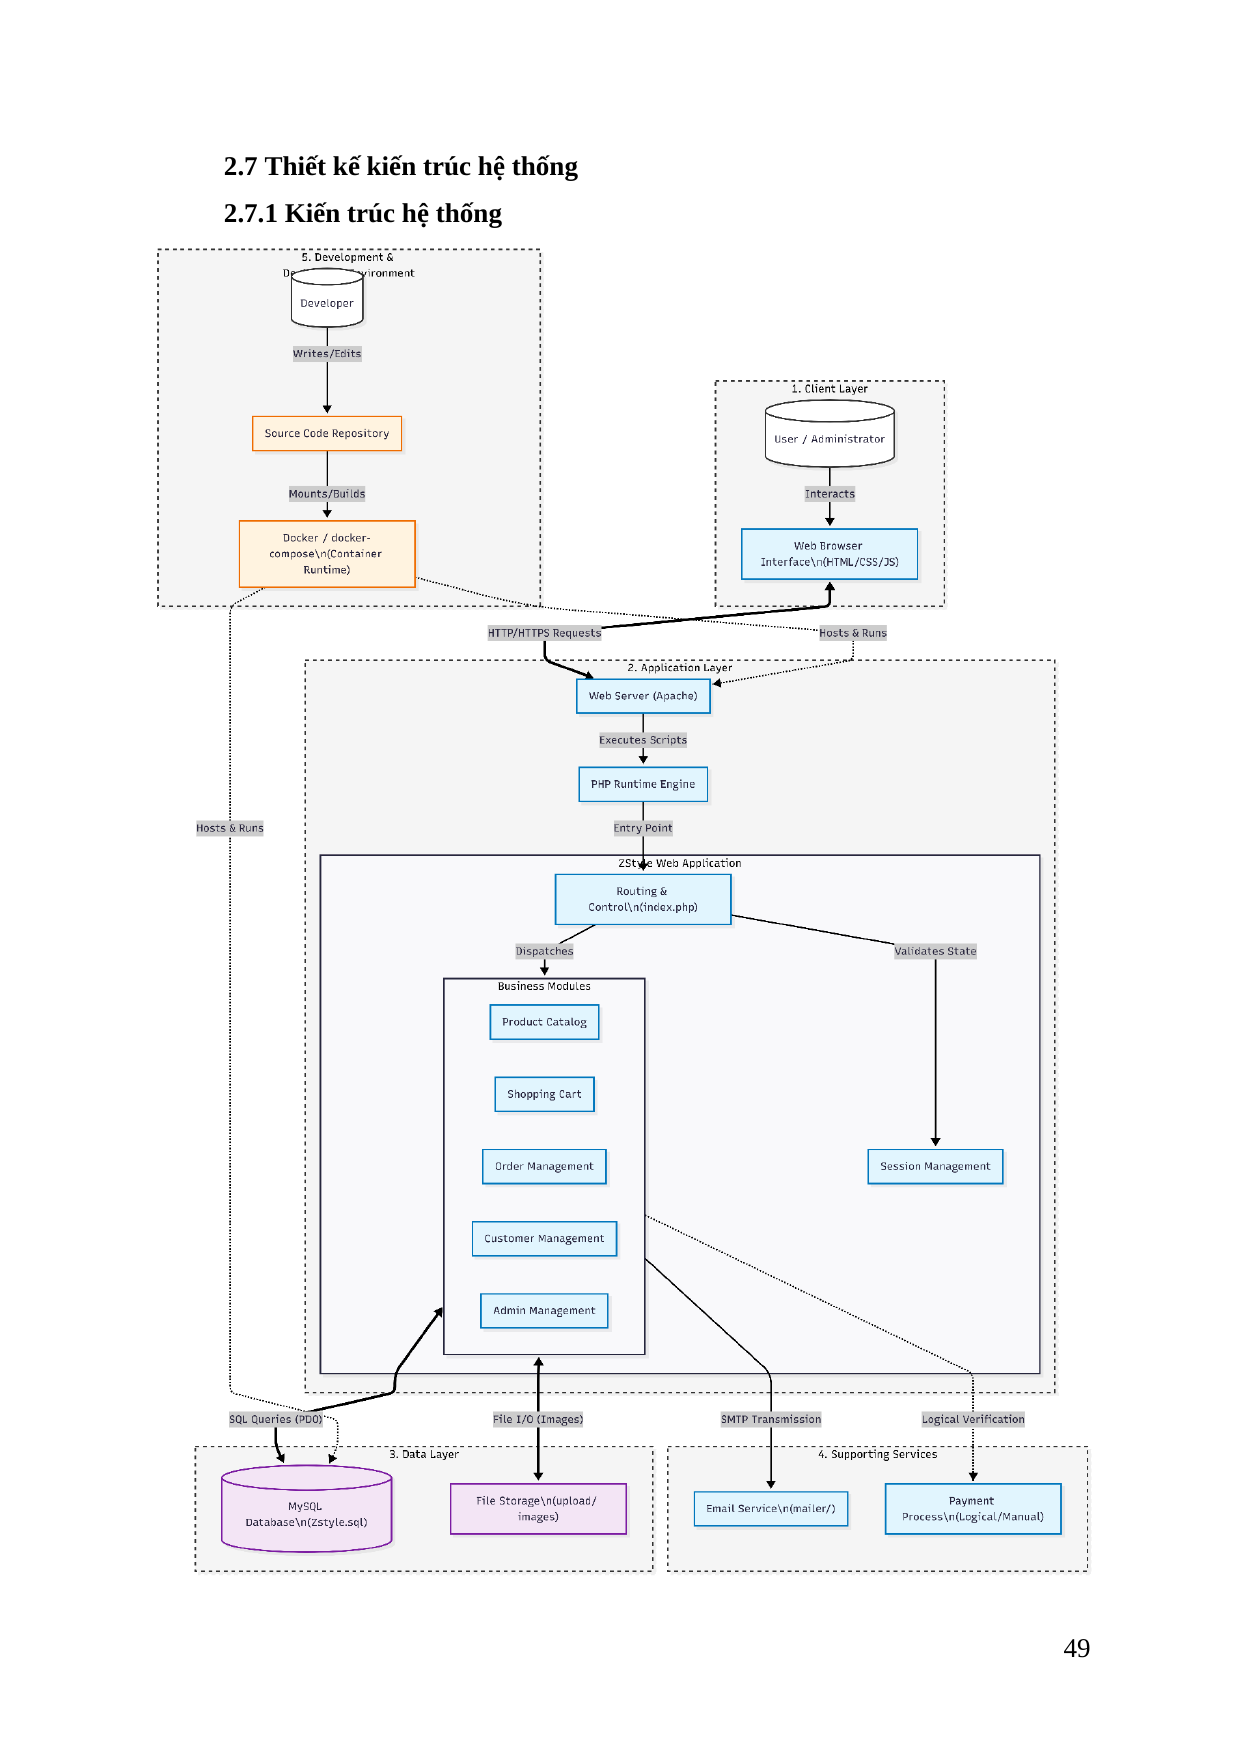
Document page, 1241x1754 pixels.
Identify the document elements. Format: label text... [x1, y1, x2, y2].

subtitle 2.7 Thiết kế kiến trúc hệ thống [150, 150, 1090, 181]
subtitle 2.7.1 Kiến trúc hệ thống [150, 197, 1090, 228]
picture [150, 243, 1095, 1577]
